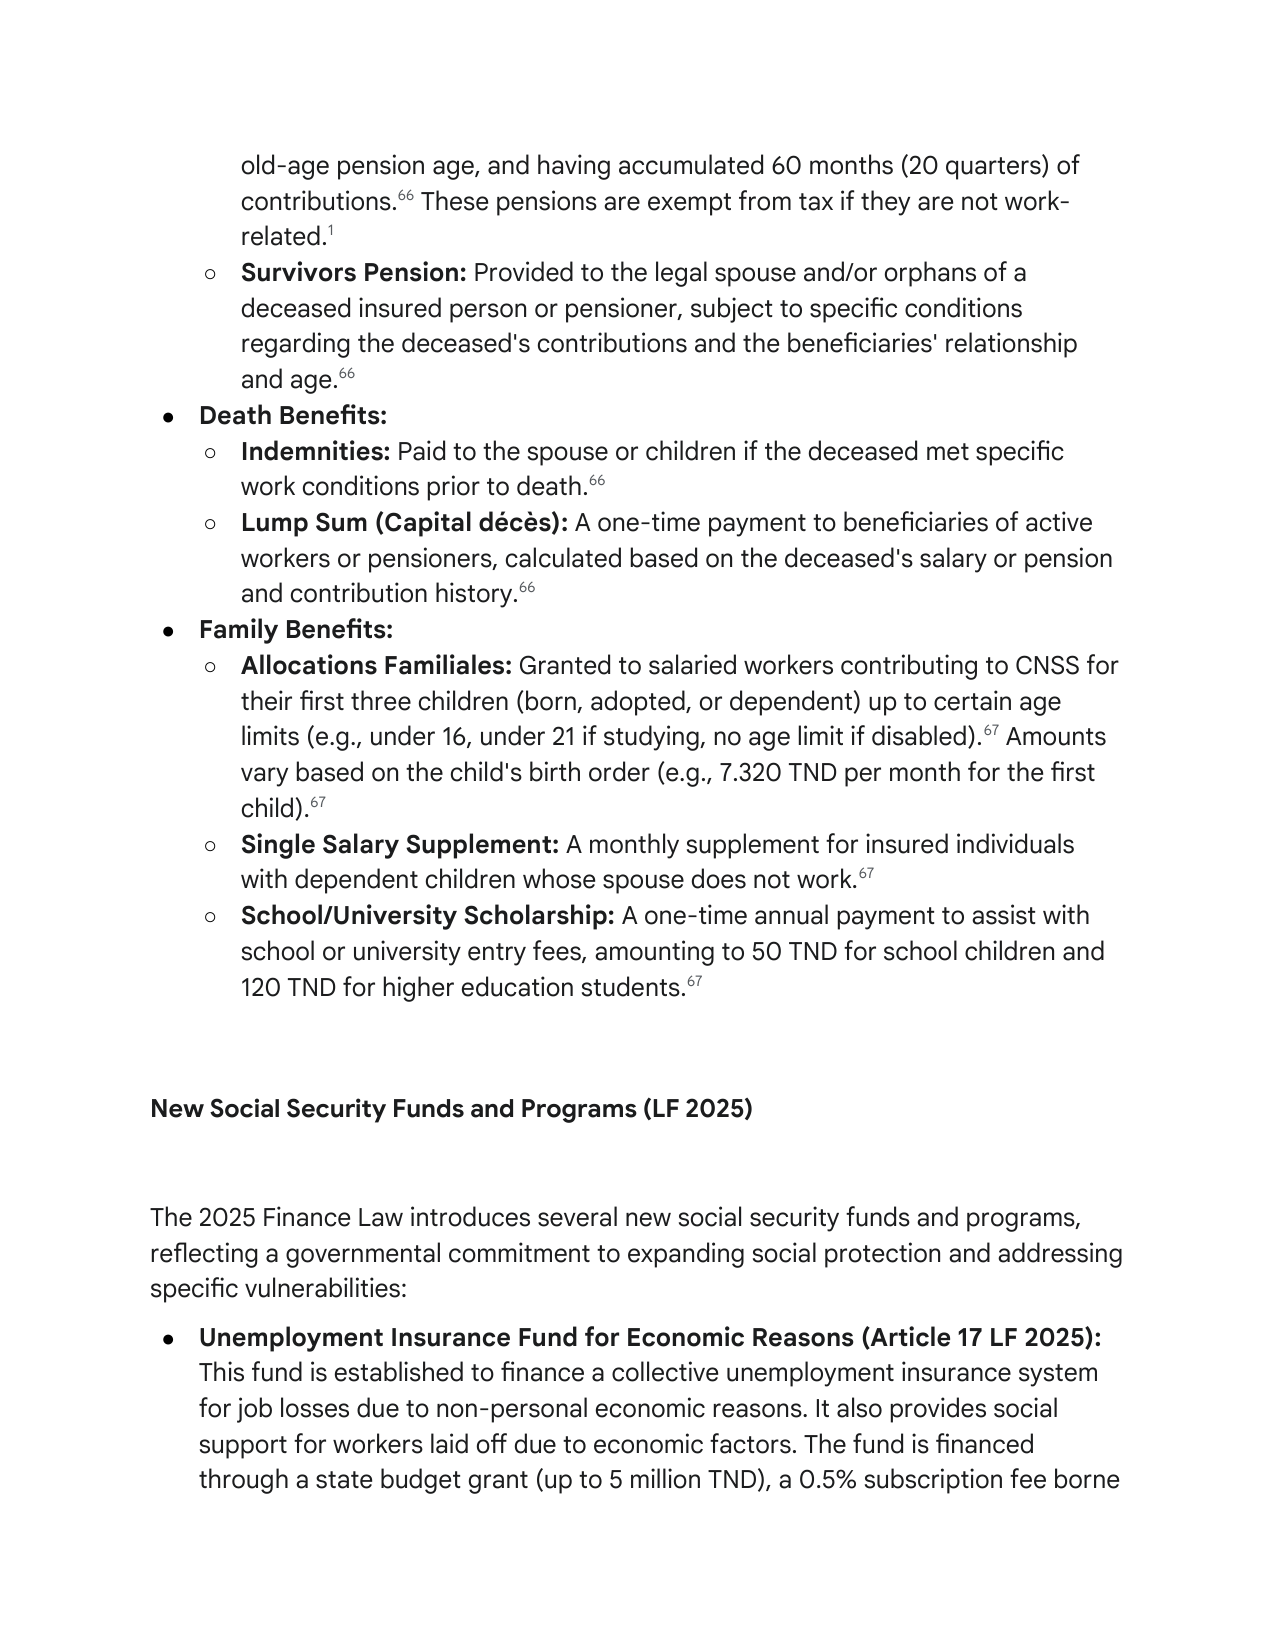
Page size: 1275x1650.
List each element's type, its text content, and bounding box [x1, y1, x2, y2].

text The 2025 Finance Law introduces several new social security funds and programs, reflecting a governmental commitment to expanding social protection and addressing specific vulnerabilities: [150, 1202, 1125, 1305]
list Allocations Familiales: Granted to salaried workers contributing to CNSS for their first three children (born, adopted, or dependent) up to certain age limits (e.g., under 16, under 21 if studying, no age limit if disabled).67 Amounts vary based on the child's birth order (e.g., 7.320 TND per month for the first child).67 [203, 650, 1125, 824]
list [161, 1322, 1125, 1496]
list Lump Sum (Capital décès): A one-time payment to beneficiaries of active workers or pensioners, calculated based on the deceased's salary or pension and contribution history.66 [203, 507, 1125, 610]
list Single Salary Supplement: A monthly supplement for insured individuals with dependent children whose spouse does not work.67 [203, 829, 1125, 896]
subtitle New Social Security Funds and Programs (LF 2025) [150, 1093, 1125, 1124]
list Death Benefits: [161, 400, 1125, 431]
list Indemnities: Paid to the spouse or children if the deceased met specific work conditions prior to death.66 [203, 436, 1125, 503]
list School/University Scholarship: A one-time annual payment to assist with school or university entry fees, amounting to 50 TND for school children and 120 TND for higher education students.67 [203, 900, 1125, 1003]
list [203, 150, 1125, 253]
list Family Benefits: [161, 614, 1125, 646]
list Survivors Pension: Provided to the legal spouse and/or orphans of a deceased insured person or pensioner, subject to specific conditions regarding the deceased's contributions and the beneficiaries' relationship and age.66 [203, 257, 1125, 396]
